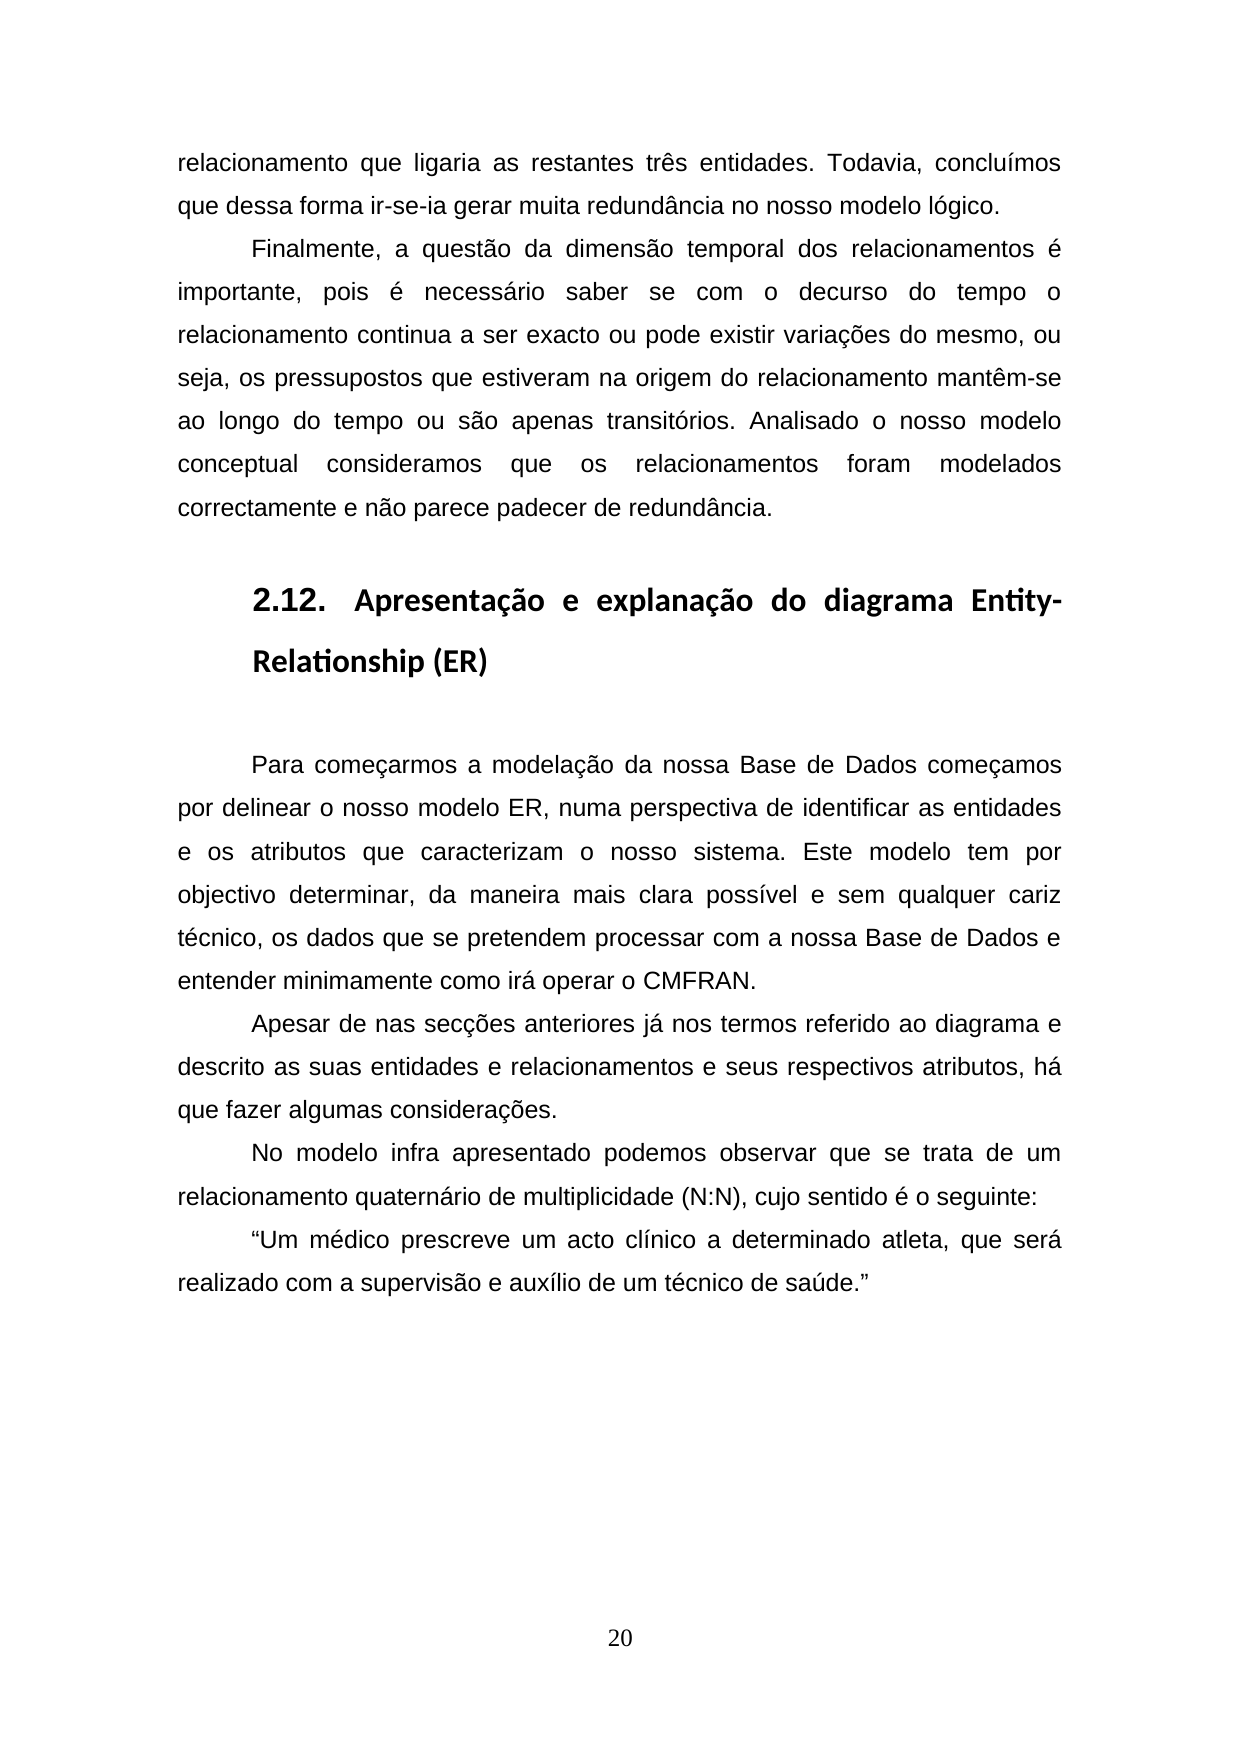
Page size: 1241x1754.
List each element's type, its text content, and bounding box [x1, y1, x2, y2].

text Apesar de nas secções anteriores já nos termos referido ao diagrama e descrito as suas entidades e relacionamentos e seus respectivos atributos, há que fazer algumas considerações. [177, 1081, 1063, 1124]
text “Um médico prescreve um acto clínico a determinado atleta, que será realizado com a supervisão e auxílio de um técnico de saúde.” [177, 1225, 1063, 1297]
text Apesar de nas secções anteriores já nos termos referido ao diagrama e descrito as suas entidades e relacionamentos e seus respectivos atributos, há que fazer algumas considerações. [177, 1009, 1063, 1052]
text Apresentação e explanação do diagrama Entity-Relationship (ER) [252, 579, 1063, 681]
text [177, 148, 1063, 219]
text No modelo infra apresentado podemos observar que se trata de um relacionamento quaternário de multiplicidade (N:N), cujo sentido é o seguinte: [177, 1138, 1063, 1210]
text Finalmente, a questão da dimensão temporal dos relacionamentos é importante, pois é necessário saber se com o decurso do tempo o relacionamento continua a ser exacto ou pode existir variações do mesmo, ou seja, os pressupostos que estiveram na origem do relacionamento mantêm-se ao longo do tempo ou são apenas transitórios. Analisado o nosso modelo conceptual consideramos que os relacionamentos foram modelados correctamente e não parece padecer de redundância. [177, 234, 1063, 521]
text Para começarmos a modelação da nossa Base de Dados começamos por delinear o nosso modelo ER, numa perspectiva de identificar as entidades e os atributos que caracterizam o nosso sistema. Este modelo tem por objectivo determinar, da maneira mais clara possível e sem qualquer cariz técnico, os dados que se pretendem processar com a nossa Base de Dados e entender minimamente como irá operar o CMFRAN. [177, 750, 1063, 995]
